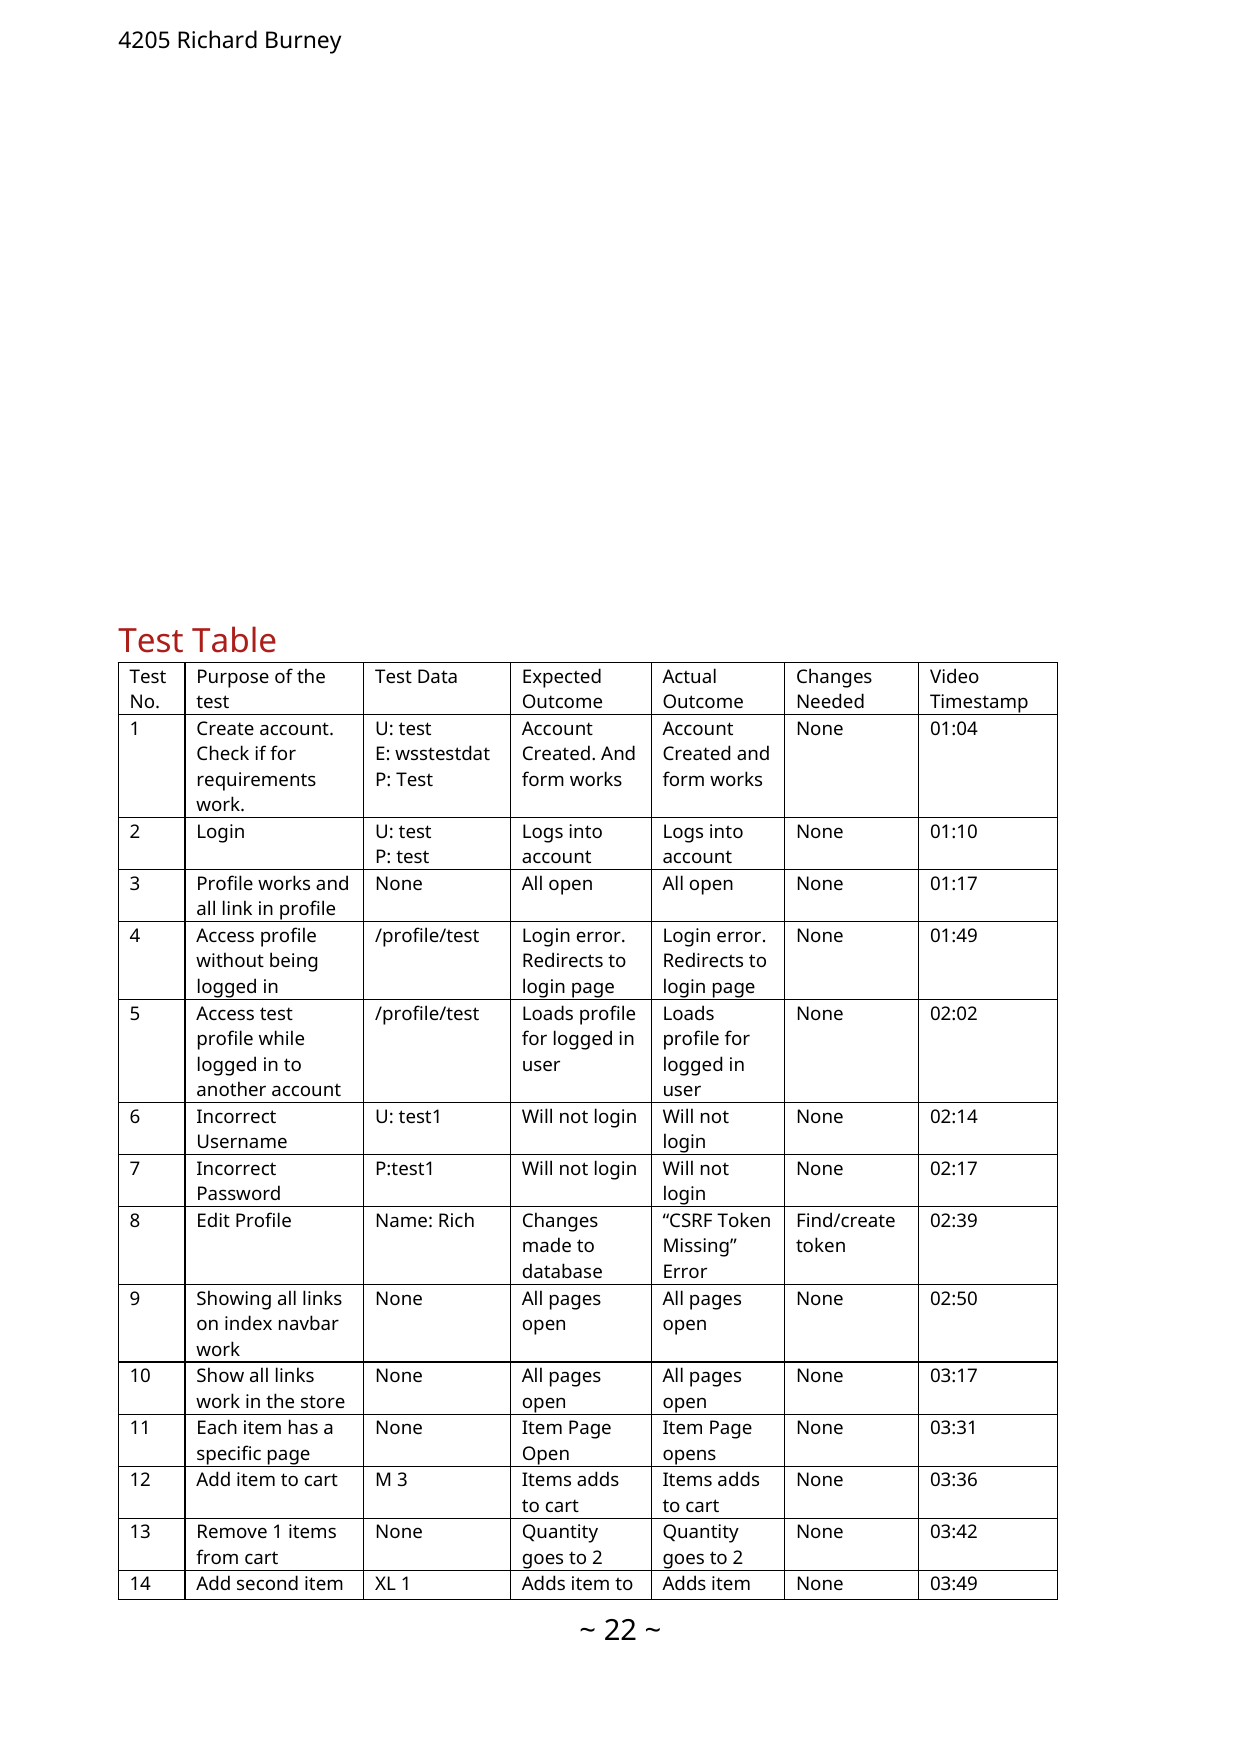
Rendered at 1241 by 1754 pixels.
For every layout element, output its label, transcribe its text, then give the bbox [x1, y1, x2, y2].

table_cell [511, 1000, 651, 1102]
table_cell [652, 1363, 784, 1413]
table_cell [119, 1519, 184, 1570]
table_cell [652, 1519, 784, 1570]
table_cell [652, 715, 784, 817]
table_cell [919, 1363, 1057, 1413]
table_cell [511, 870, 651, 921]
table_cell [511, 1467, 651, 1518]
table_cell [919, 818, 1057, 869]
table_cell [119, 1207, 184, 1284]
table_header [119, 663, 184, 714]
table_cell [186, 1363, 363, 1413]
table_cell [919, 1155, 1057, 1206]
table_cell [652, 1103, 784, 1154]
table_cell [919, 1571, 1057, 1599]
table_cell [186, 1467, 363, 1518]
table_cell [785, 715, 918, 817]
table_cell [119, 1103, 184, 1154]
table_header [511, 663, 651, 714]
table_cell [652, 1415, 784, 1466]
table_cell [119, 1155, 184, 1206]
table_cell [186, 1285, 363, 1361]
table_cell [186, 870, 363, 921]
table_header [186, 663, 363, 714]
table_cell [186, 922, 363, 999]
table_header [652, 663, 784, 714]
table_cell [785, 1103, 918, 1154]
subtitle Test Table [118, 616, 1122, 662]
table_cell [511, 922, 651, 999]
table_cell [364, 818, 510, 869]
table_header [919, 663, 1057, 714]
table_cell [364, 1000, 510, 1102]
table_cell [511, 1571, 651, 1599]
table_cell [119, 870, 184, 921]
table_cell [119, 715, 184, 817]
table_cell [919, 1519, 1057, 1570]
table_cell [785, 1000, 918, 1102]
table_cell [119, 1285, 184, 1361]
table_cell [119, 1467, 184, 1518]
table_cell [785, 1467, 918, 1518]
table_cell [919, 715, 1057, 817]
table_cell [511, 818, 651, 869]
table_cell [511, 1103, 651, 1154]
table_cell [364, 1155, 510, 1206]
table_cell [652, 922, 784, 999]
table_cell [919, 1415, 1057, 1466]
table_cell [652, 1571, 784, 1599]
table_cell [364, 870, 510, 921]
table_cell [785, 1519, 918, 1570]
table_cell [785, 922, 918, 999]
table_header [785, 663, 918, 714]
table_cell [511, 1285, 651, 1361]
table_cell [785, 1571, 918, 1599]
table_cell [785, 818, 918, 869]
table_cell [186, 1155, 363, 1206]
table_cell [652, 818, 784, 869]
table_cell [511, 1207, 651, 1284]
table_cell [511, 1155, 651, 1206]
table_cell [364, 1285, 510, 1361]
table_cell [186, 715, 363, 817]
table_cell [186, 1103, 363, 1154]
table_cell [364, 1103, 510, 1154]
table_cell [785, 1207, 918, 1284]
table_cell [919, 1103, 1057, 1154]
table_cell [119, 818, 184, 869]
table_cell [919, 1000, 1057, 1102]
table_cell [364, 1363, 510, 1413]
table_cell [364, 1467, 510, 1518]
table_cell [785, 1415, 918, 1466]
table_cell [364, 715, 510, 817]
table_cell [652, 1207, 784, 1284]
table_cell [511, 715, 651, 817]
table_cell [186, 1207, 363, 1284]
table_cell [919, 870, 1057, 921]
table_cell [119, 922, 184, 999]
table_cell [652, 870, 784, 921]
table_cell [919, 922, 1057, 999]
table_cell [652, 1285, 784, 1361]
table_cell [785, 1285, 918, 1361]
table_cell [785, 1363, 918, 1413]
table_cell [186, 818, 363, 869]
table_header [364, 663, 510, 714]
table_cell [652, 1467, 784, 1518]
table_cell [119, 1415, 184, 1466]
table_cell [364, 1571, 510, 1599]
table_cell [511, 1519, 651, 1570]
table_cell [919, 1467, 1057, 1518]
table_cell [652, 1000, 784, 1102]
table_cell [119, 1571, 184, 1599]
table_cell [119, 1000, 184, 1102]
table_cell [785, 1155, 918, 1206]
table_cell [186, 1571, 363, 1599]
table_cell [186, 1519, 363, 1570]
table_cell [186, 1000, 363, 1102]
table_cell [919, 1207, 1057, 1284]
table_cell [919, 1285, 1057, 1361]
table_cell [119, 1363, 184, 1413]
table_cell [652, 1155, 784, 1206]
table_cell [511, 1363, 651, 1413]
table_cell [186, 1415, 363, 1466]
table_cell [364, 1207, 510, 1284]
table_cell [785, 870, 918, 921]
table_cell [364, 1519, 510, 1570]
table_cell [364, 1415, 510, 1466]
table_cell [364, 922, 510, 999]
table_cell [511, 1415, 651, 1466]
